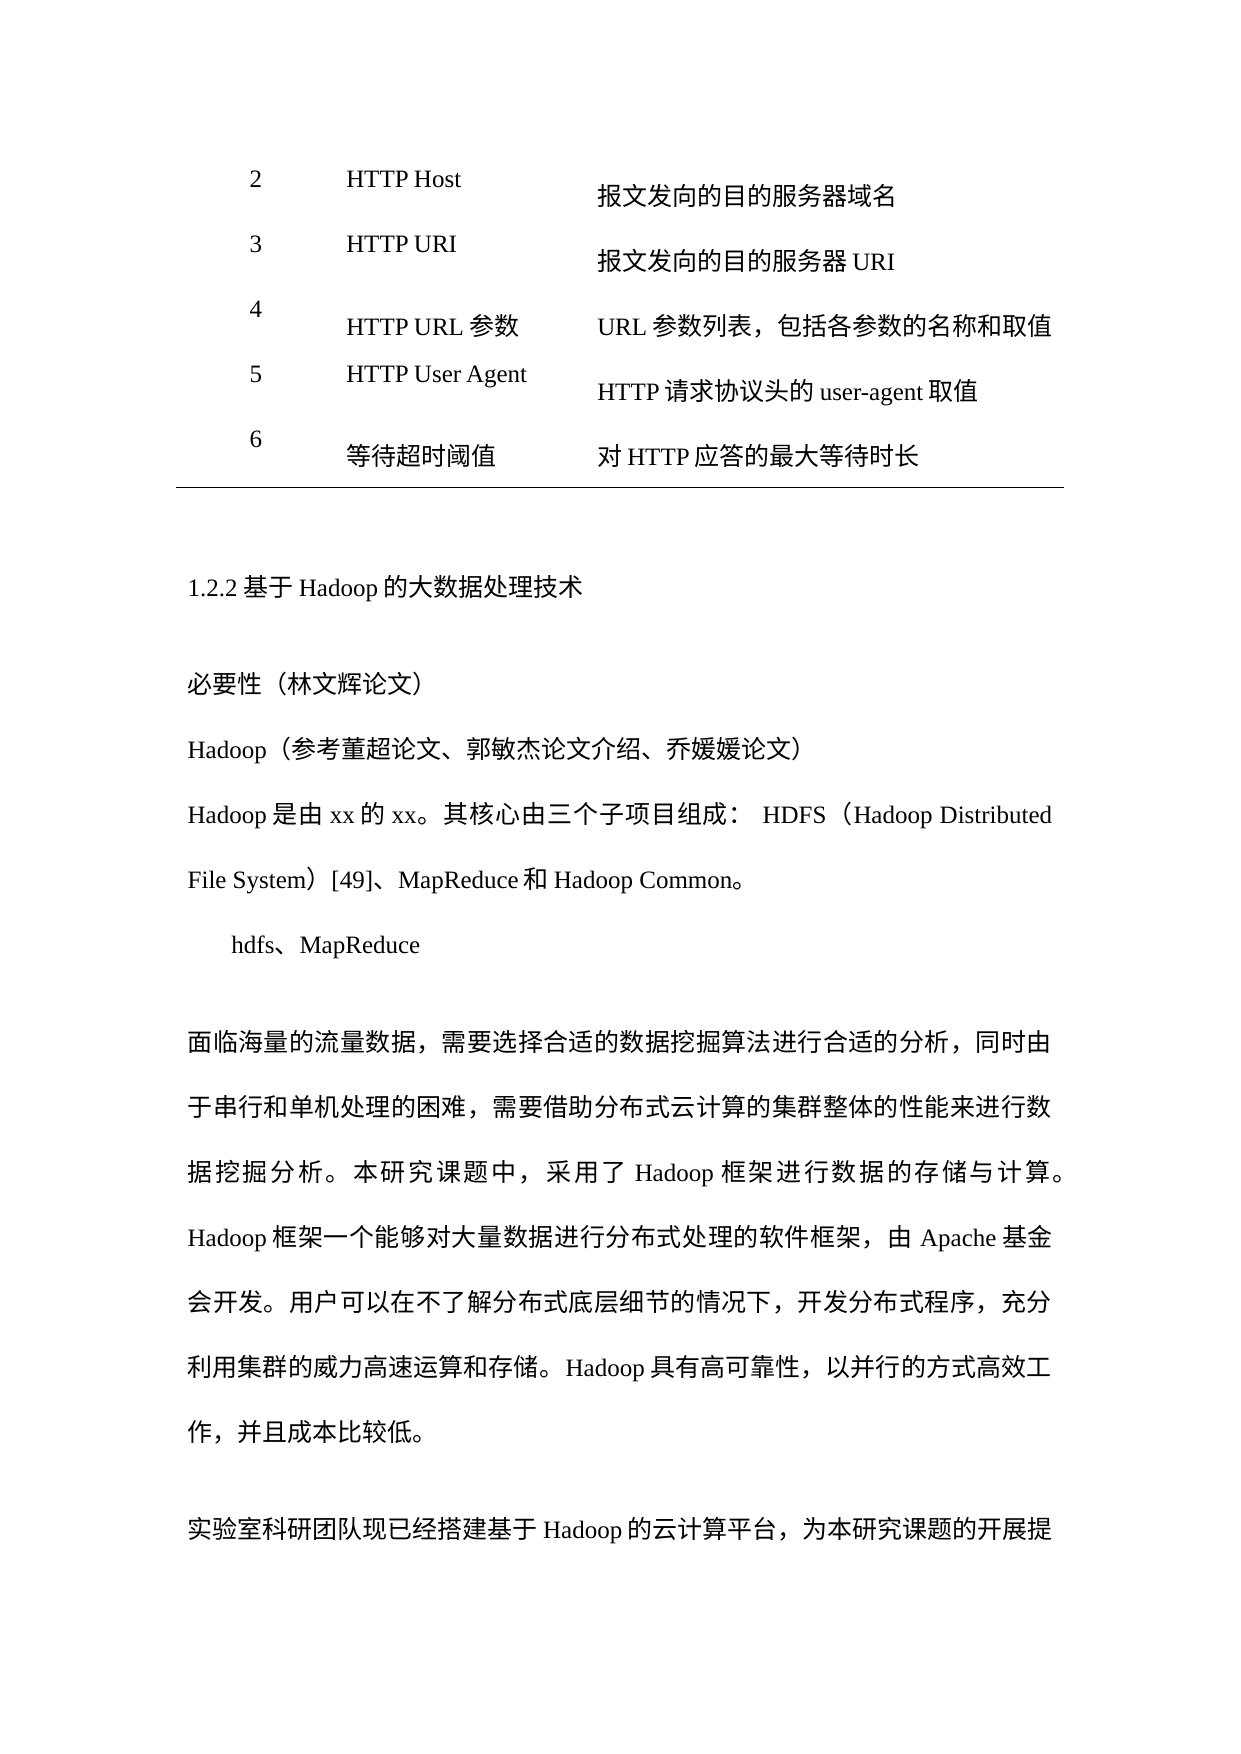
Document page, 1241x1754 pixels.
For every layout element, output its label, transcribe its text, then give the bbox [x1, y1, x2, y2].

table_cell 报文发向的目的服务器URI [586, 227, 1064, 292]
table_cell 3 [176, 227, 335, 292]
table_cell HTTP请求协议头的user-agent取值 [586, 357, 1064, 422]
text 必要性（林文辉论文） [187, 651, 1053, 716]
table_cell 报文发向的目的服务器域名 [586, 162, 1064, 227]
table_cell 2 [176, 162, 335, 227]
table_cell HTTP URL参数 [335, 292, 586, 357]
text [187, 1496, 1053, 1561]
text hdfs、MapReduce [187, 911, 1053, 976]
table_cell 6 [176, 422, 335, 487]
text Hadoop（参考董超论文、郭敏杰论文介绍、乔媛媛论文） [187, 716, 1053, 781]
table_cell 5 [176, 357, 335, 422]
table_cell HTTP User Agent [335, 357, 586, 422]
table_cell HTTP URI [335, 227, 586, 292]
table_cell 4 [176, 292, 335, 357]
text 面临海量的流量数据，需要选择合适的数据挖掘算法进行合适的分析，同时由于串行和单机处理的困难，需要借助分布式云计算的集群整体的性能来进行数据挖掘分析。本研究课题中，采用了Hadoop框架进行数据的存储与计算。Hadoop框架一个能够对大量数据进行分布式处理的软件框架，由Apache基金会开发。用户可以在不了解分布式底层细节的情况下，开发分布式程序，充分利用集群的威力高速运算和存储。Hadoop具有高可靠性，以并行的方式高效工作，并且成本比较低。 [187, 1008, 1053, 1463]
text 基于Hadoop的大数据处理技术 [187, 553, 1053, 618]
table_cell 等待超时阈值 [335, 422, 586, 487]
table_cell URL参数列表，包括各参数的名称和取值 [586, 292, 1064, 357]
text Hadoop是由xx的xx。其核心由三个子项目组成： HDFS（Hadoop Distributed File System）[49]、MapReduce和Hadoop Common。 [187, 781, 1053, 911]
table_cell HTTP Host [335, 162, 586, 227]
table_cell 对HTTP应答的最大等待时长 [586, 422, 1064, 487]
